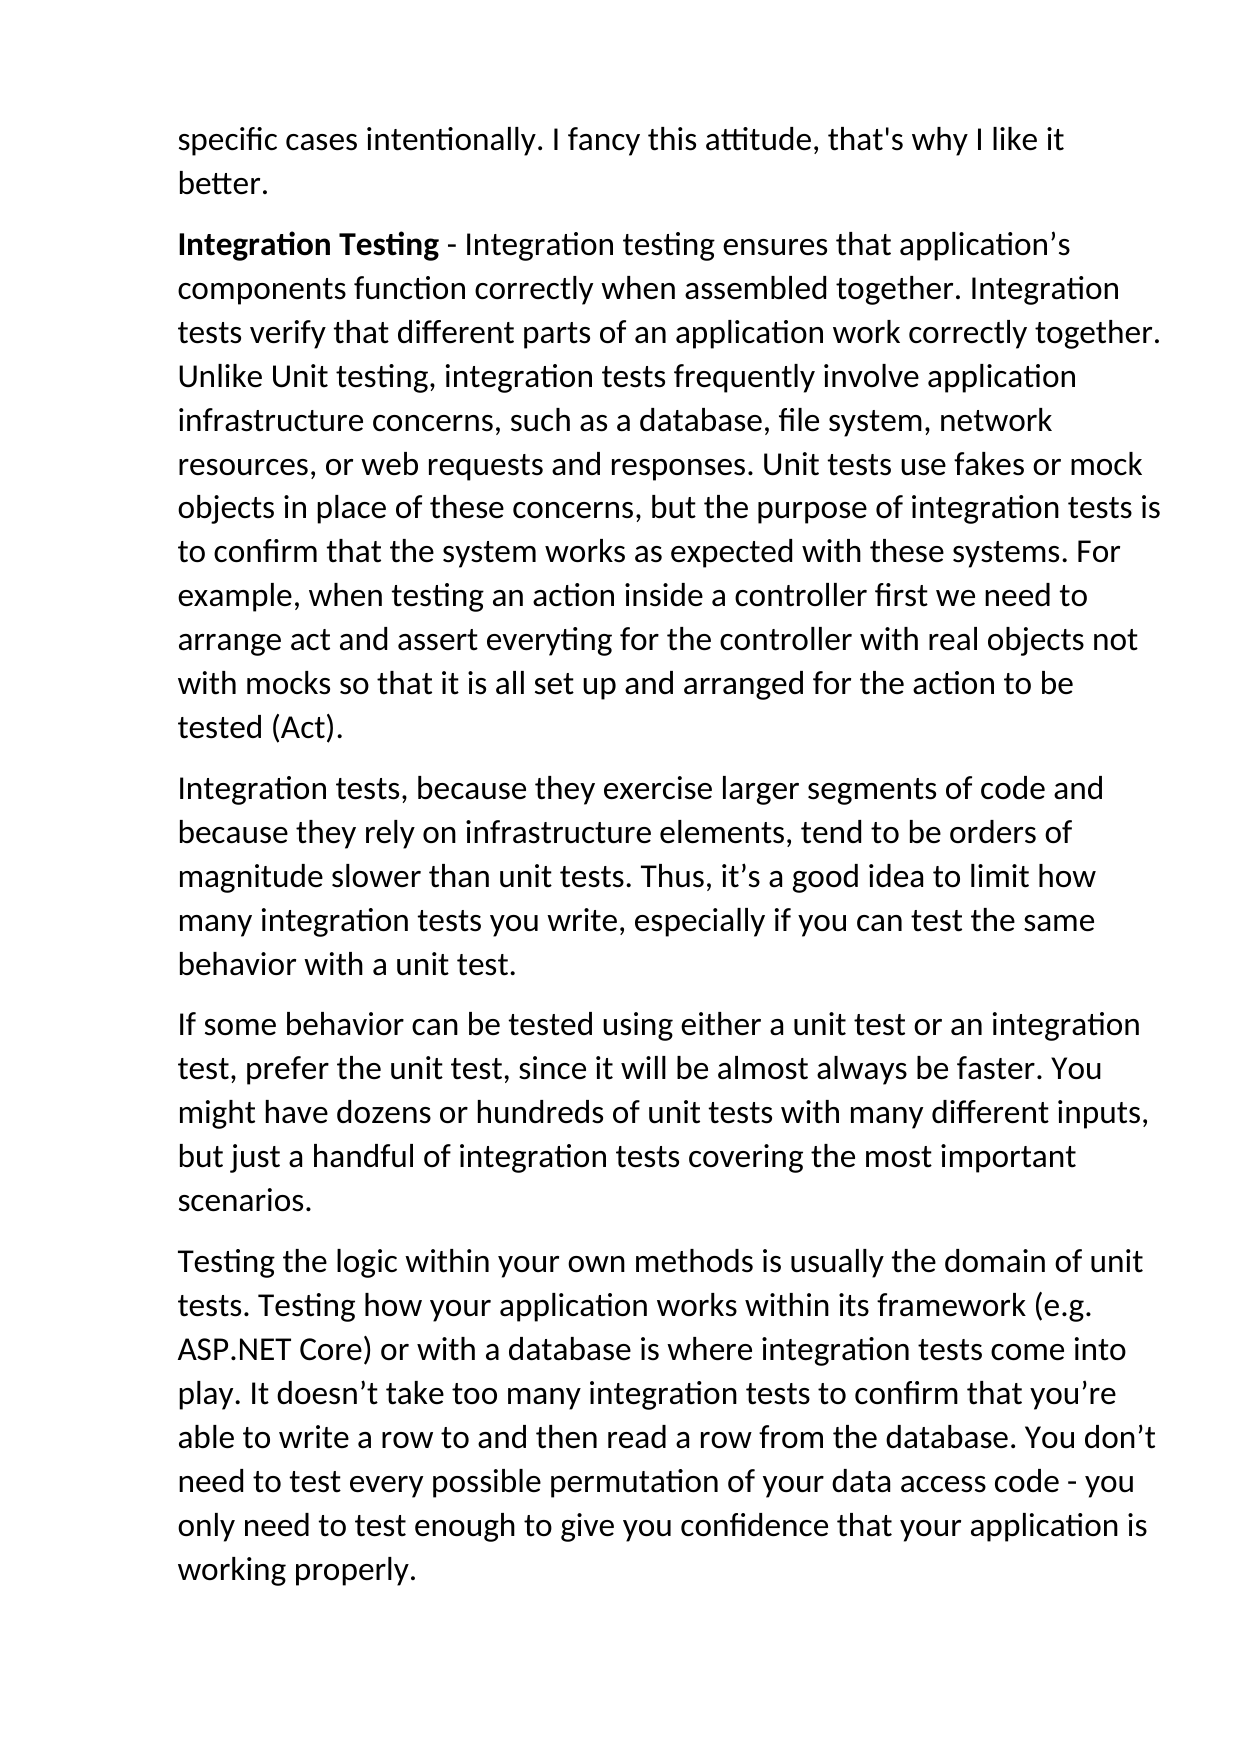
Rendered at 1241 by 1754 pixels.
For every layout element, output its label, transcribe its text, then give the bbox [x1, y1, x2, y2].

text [177, 118, 1162, 203]
text Integration Testing - Integration testing ensures that application’s components function correctly when assembled together. Integration tests verify that different parts of an application work correctly together. Unlike Unit testing, integration tests frequently involve application infrastructure concerns, such as a database, file system, network resources, or web requests and responses. Unit tests use fakes or mock objects in place of these concerns, but the purpose of integration tests is to confirm that the system works as expected with these systems. For example, when testing an action inside a controller first we need to arrange act and assert everyting for the controller with real objects not with mocks so that it is all set up and arranged for the action to be tested (Act). [177, 527, 1162, 747]
text Integration Testing - Integration testing ensures that application’s components function correctly when assembled together. Integration tests verify that different parts of an application work correctly together. Unlike Unit testing, integration tests frequently involve application infrastructure concerns, such as a database, file system, network resources, or web requests and responses. Unit tests use fakes or mock objects in place of these concerns, but the purpose of integration tests is to confirm that the system works as expected with these systems. For example, when testing an action inside a controller first we need to arrange act and assert everyting for the controller with real objects not with mocks so that it is all set up and arranged for the action to be tested (Act). [177, 223, 1162, 311]
text Integration tests, because they exercise larger segments of code and because they rely on infrastructure elements, tend to be orders of magnitude slower than unit tests. Thus, it’s a good idea to limit how many integration tests you write, especially if you can test the same behavior with a unit test. [177, 767, 1162, 983]
text Integration Testing - Integration testing ensures that application’s components function correctly when assembled together. Integration tests verify that different parts of an application work correctly together. Unlike Unit testing, integration tests frequently involve application infrastructure concerns, such as a database, file system, network resources, or web requests and responses. Unit tests use fakes or mock objects in place of these concerns, but the purpose of integration tests is to confirm that the system works as expected with these systems. For example, when testing an action inside a controller first we need to arrange act and assert everyting for the controller with real objects not with mocks so that it is all set up and arranged for the action to be tested (Act). [177, 351, 1162, 486]
text Testing the logic within your own methods is usually the domain of unit tests. Testing how your application works within its framework (e.g. ASP.NET Core) or with a database is where integration tests come into play. It doesn’t take too many integration tests to confirm that you’re able to write a row to and then read a row from the database. You don’t need to test every possible permutation of your data access code - you only need to test enough to give you confidence that your application is working properly. [177, 1240, 1162, 1588]
text If some behavior can be tested using either a unit test or an integration test, prefer the unit test, since it will be almost always be faster. You might have dozens or hundreds of unit tests with many different inputs, but just a handful of integration tests covering the most important scenarios. [177, 1003, 1162, 1220]
